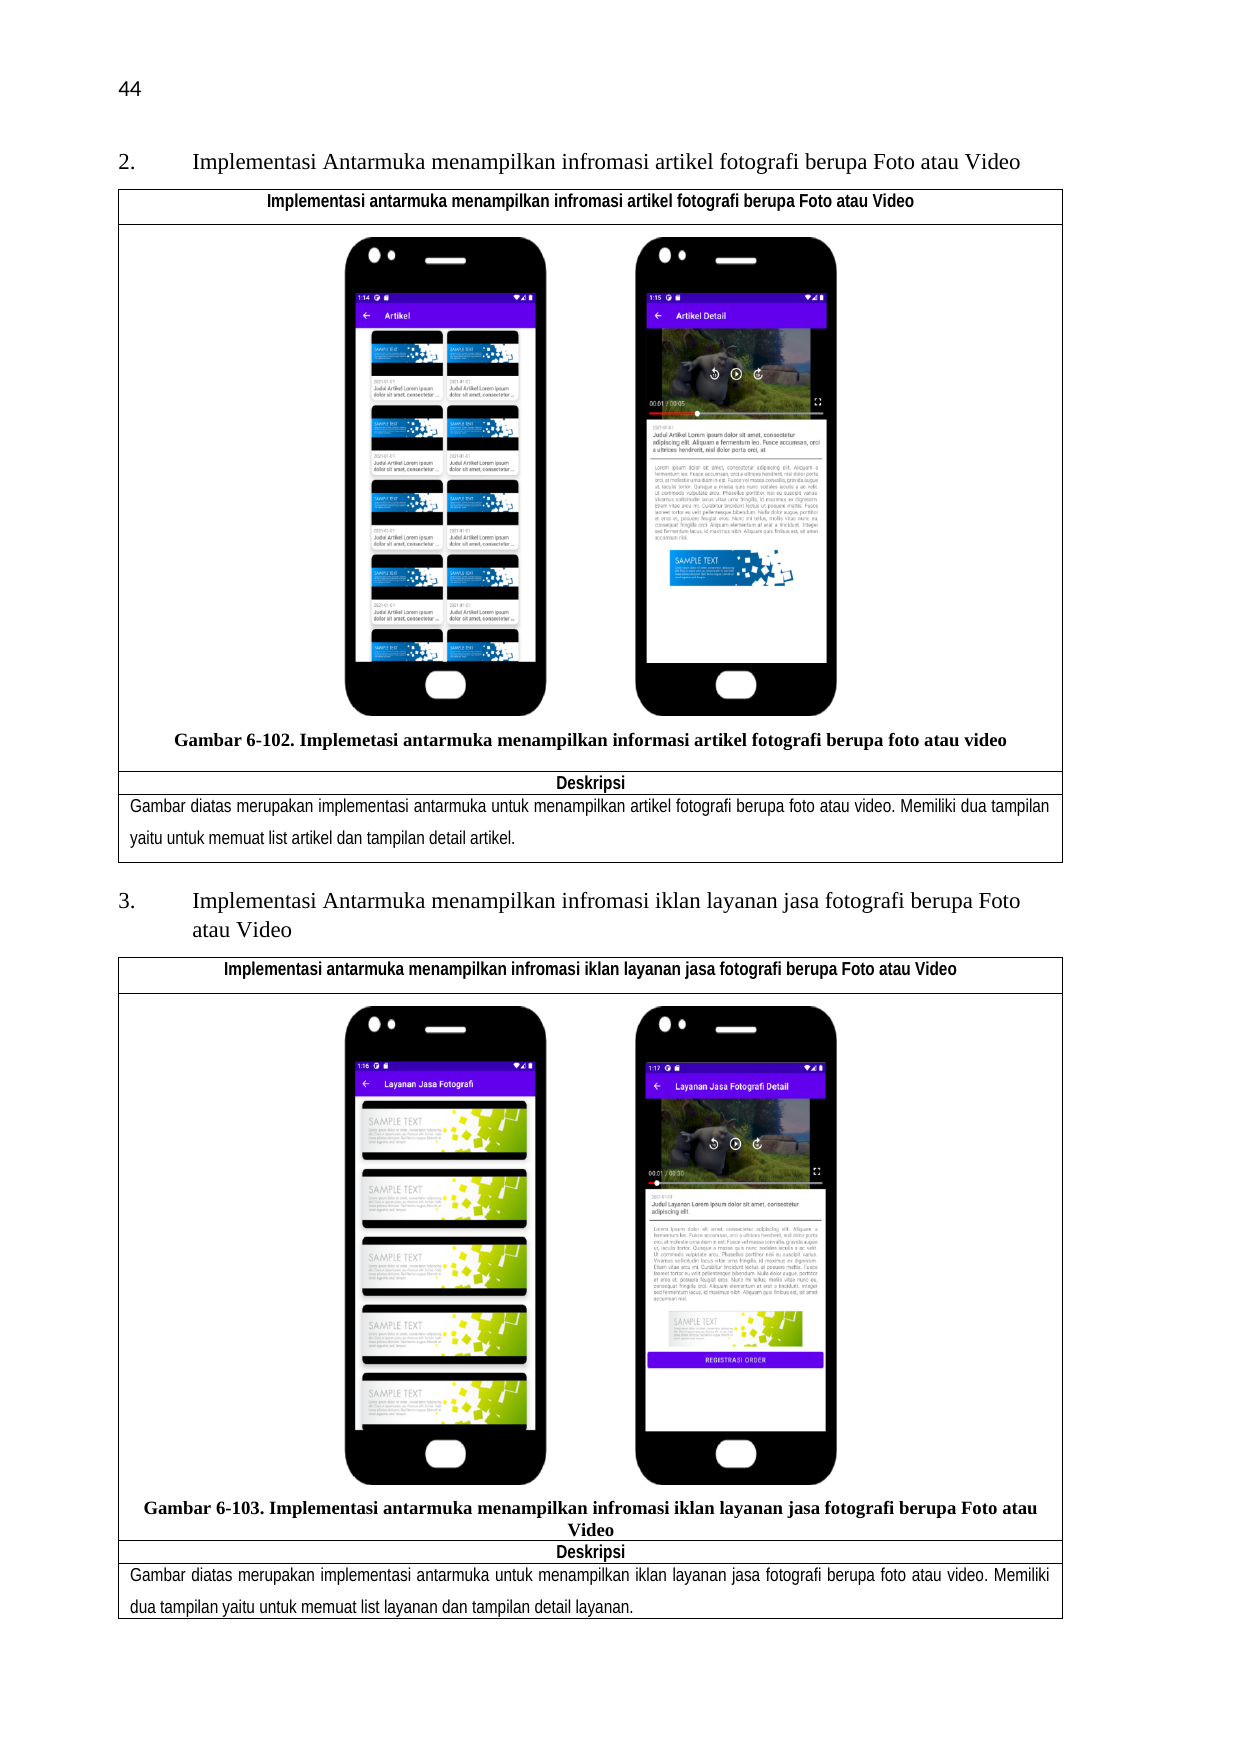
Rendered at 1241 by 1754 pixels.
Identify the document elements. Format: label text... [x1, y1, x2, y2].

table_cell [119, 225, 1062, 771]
subtitle Implementasi Antarmuka menampilkan infromasi iklan layanan jasa fotografi berupa Foto atau Video [118, 888, 1063, 942]
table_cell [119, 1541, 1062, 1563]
picture [258, 237, 923, 716]
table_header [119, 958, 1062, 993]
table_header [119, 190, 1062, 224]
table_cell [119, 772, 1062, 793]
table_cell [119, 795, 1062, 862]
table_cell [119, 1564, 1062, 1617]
picture [258, 1006, 923, 1485]
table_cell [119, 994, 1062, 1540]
subtitle Implementasi Antarmuka menampilkan infromasi artikel fotografi berupa Foto atau Video [118, 148, 1063, 174]
